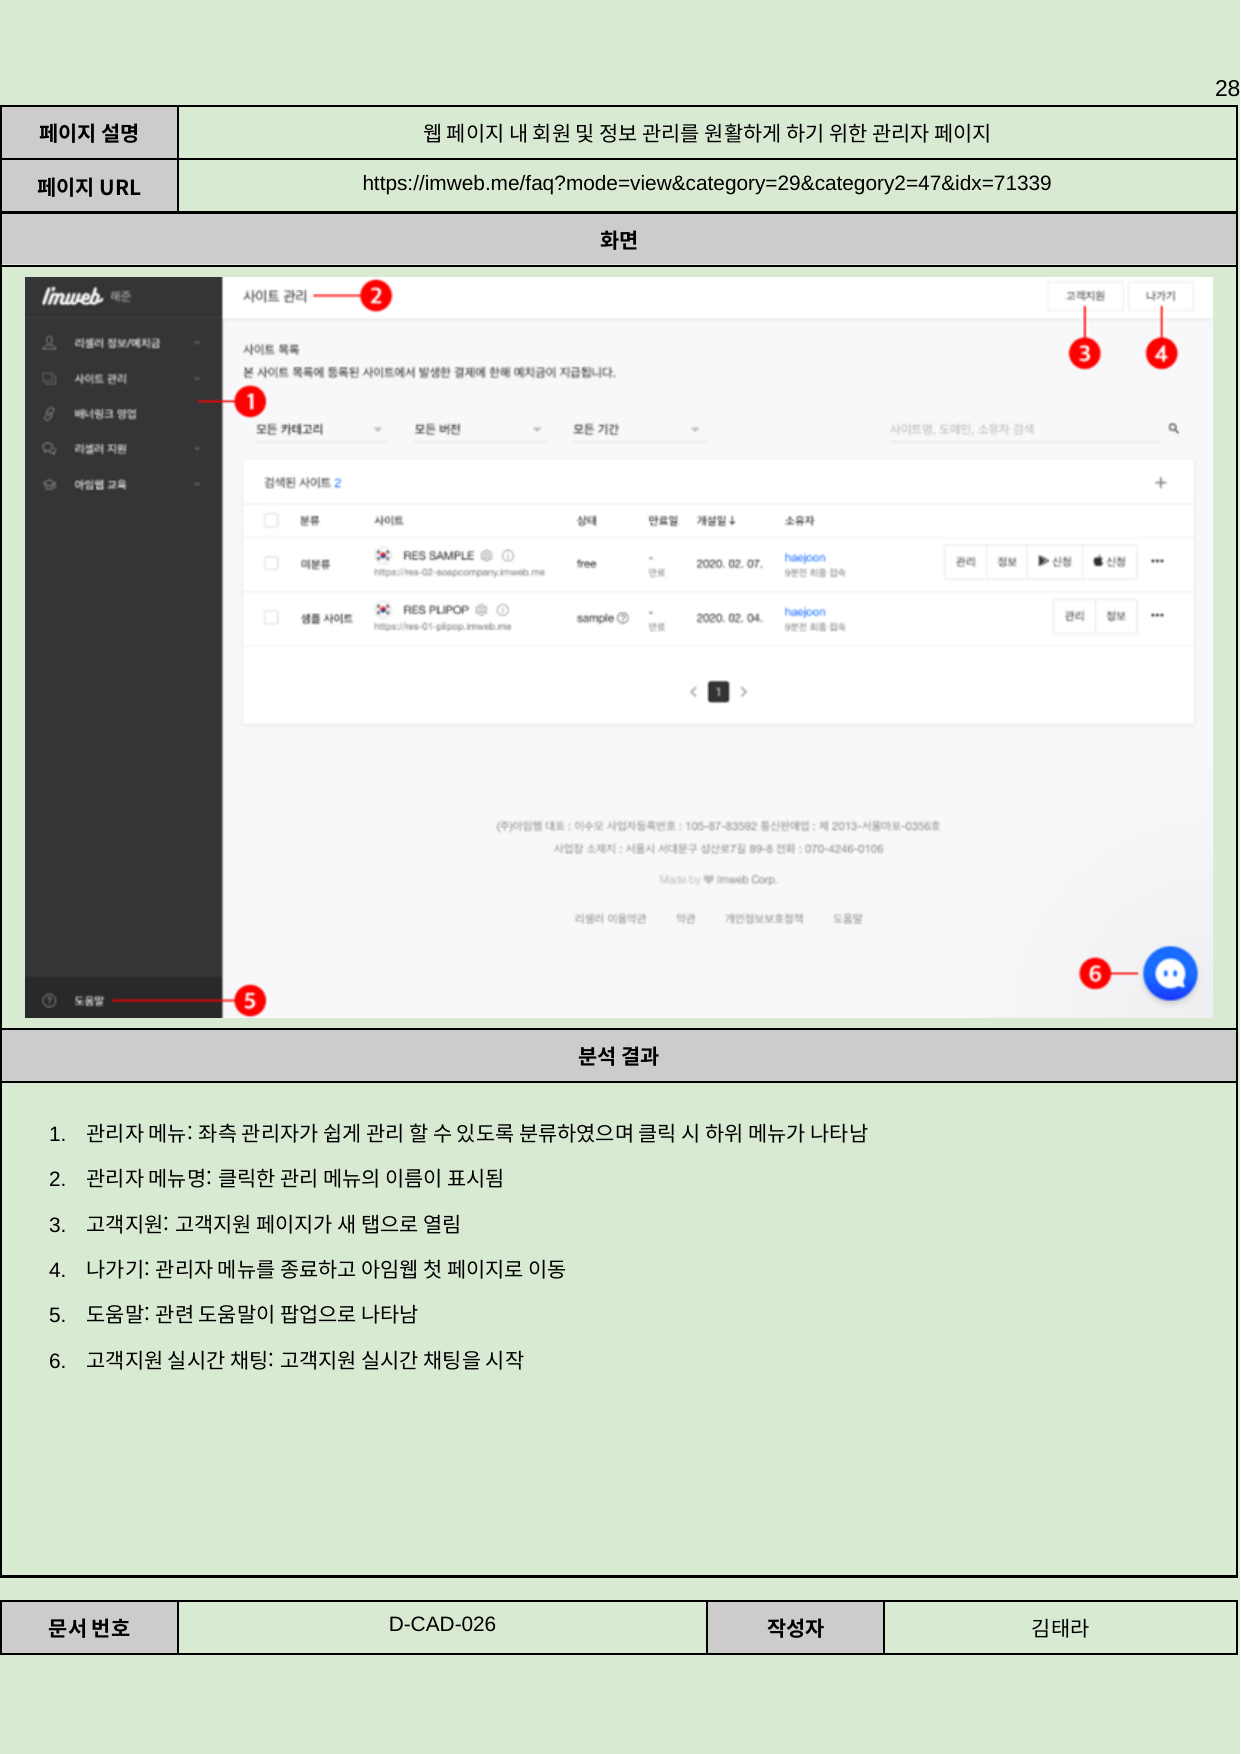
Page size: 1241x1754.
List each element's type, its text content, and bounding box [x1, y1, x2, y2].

table_header D-CAD-026 [179, 1602, 706, 1653]
table_header 작성자 [708, 1602, 883, 1653]
table_cell 페이지 URL [2, 160, 177, 211]
table_cell [2, 267, 1236, 1028]
table_cell 페이지 설명 [2, 107, 177, 158]
picture [25, 277, 1214, 1018]
table_cell https://imweb.me/faq?mode=view&category=29&category2=47&idx=71339 [179, 160, 1236, 211]
table_cell 화면 [2, 214, 1236, 264]
table_cell 분석 결과 [2, 1030, 1236, 1081]
table_header 문서 번호 [2, 1602, 177, 1653]
table_header 김태라 [885, 1602, 1236, 1653]
table_cell 웹 페이지 내 회원 및 정보 관리를 원활하게 하기 위한 관리자 페이지 [179, 107, 1236, 158]
table_cell 관리자 메뉴: 좌측 관리자가 쉽게 관리 할 수 있도록 분류하였으며 클릭 시 하위 메뉴가 나타남 관리자 메뉴명: 클릭한 관리 메뉴의 이름이 표시됨 고객지원: 고객지원 페이지가 새 탭으로 열림 나가기: 관리자 메뉴를 종료하고 아임웹 첫 페이지로 이동 도움말: 관련 도움말이 팝업으로 나타남 고객지원 실시간 채팅: 고객지원 실시간 채팅을 시작 [2, 1083, 1236, 1575]
